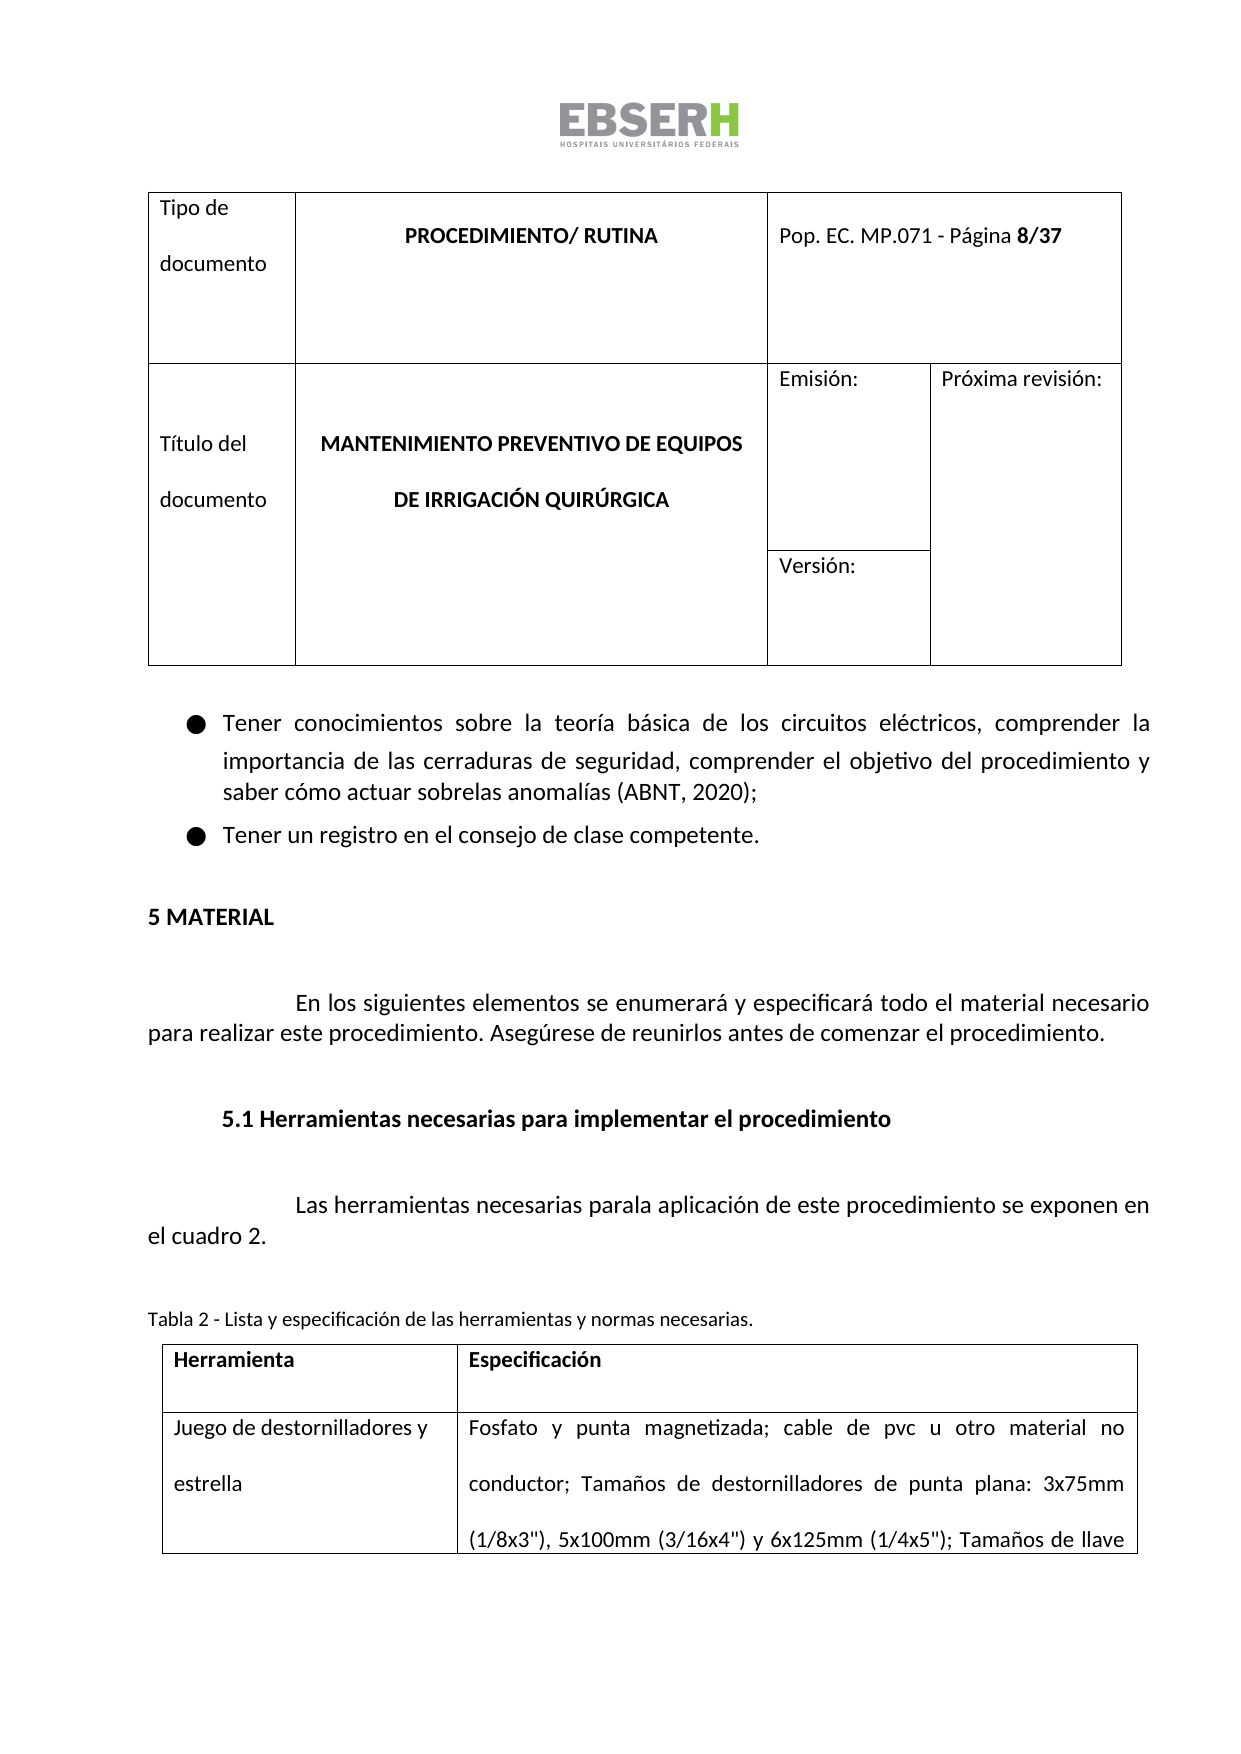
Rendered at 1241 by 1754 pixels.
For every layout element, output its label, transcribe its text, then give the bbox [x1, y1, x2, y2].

picture [558, 101, 741, 147]
table_cell Juego de destornilladores y estrella [163, 1413, 457, 1553]
list Tener conocimientos sobre la teoría básica de los circuitos eléctricos, comprender la importancia de las cerraduras de seguridad, comprender el objetivo del procedimiento y saber cómo actuar sobrelas anomalías (ABNT, 2020); [185, 694, 1152, 806]
text Las herramientas necesarias parala aplicación de este procedimiento se exponen en el cuadro 2. [148, 1189, 1152, 1250]
table_header Herramienta [163, 1345, 457, 1412]
table_cell Fosfato y punta magnetizada; cable de pvc u otro material no conductor; Tamaños de destornilladores de punta plana: 3x75mm (1/8x3"), 5x100mm (3/16x4") y 6x125mm (1/4x5"); Tamaños de llave estrella: número 2 (6x125mm) y número 1 (5x100mm). [458, 1413, 1137, 1553]
text Tabla 2 - Lista y especificación de las herramientas y normas necesarias. [148, 1306, 1152, 1331]
text En los siguientes elementos se enumerará y especificará todo el material necesario para realizar este procedimiento. Asegúrese de reunirlos antes de comenzar el procedimiento. [148, 987, 1152, 1048]
table_header Especificación [458, 1345, 1137, 1412]
subtitle 5.1 Herramientas necesarias para implementar el procedimiento [148, 1103, 1152, 1134]
list Tener un registro en el consejo de clase competente. [185, 806, 1152, 858]
subtitle 5 MATERIAL [148, 901, 1152, 931]
